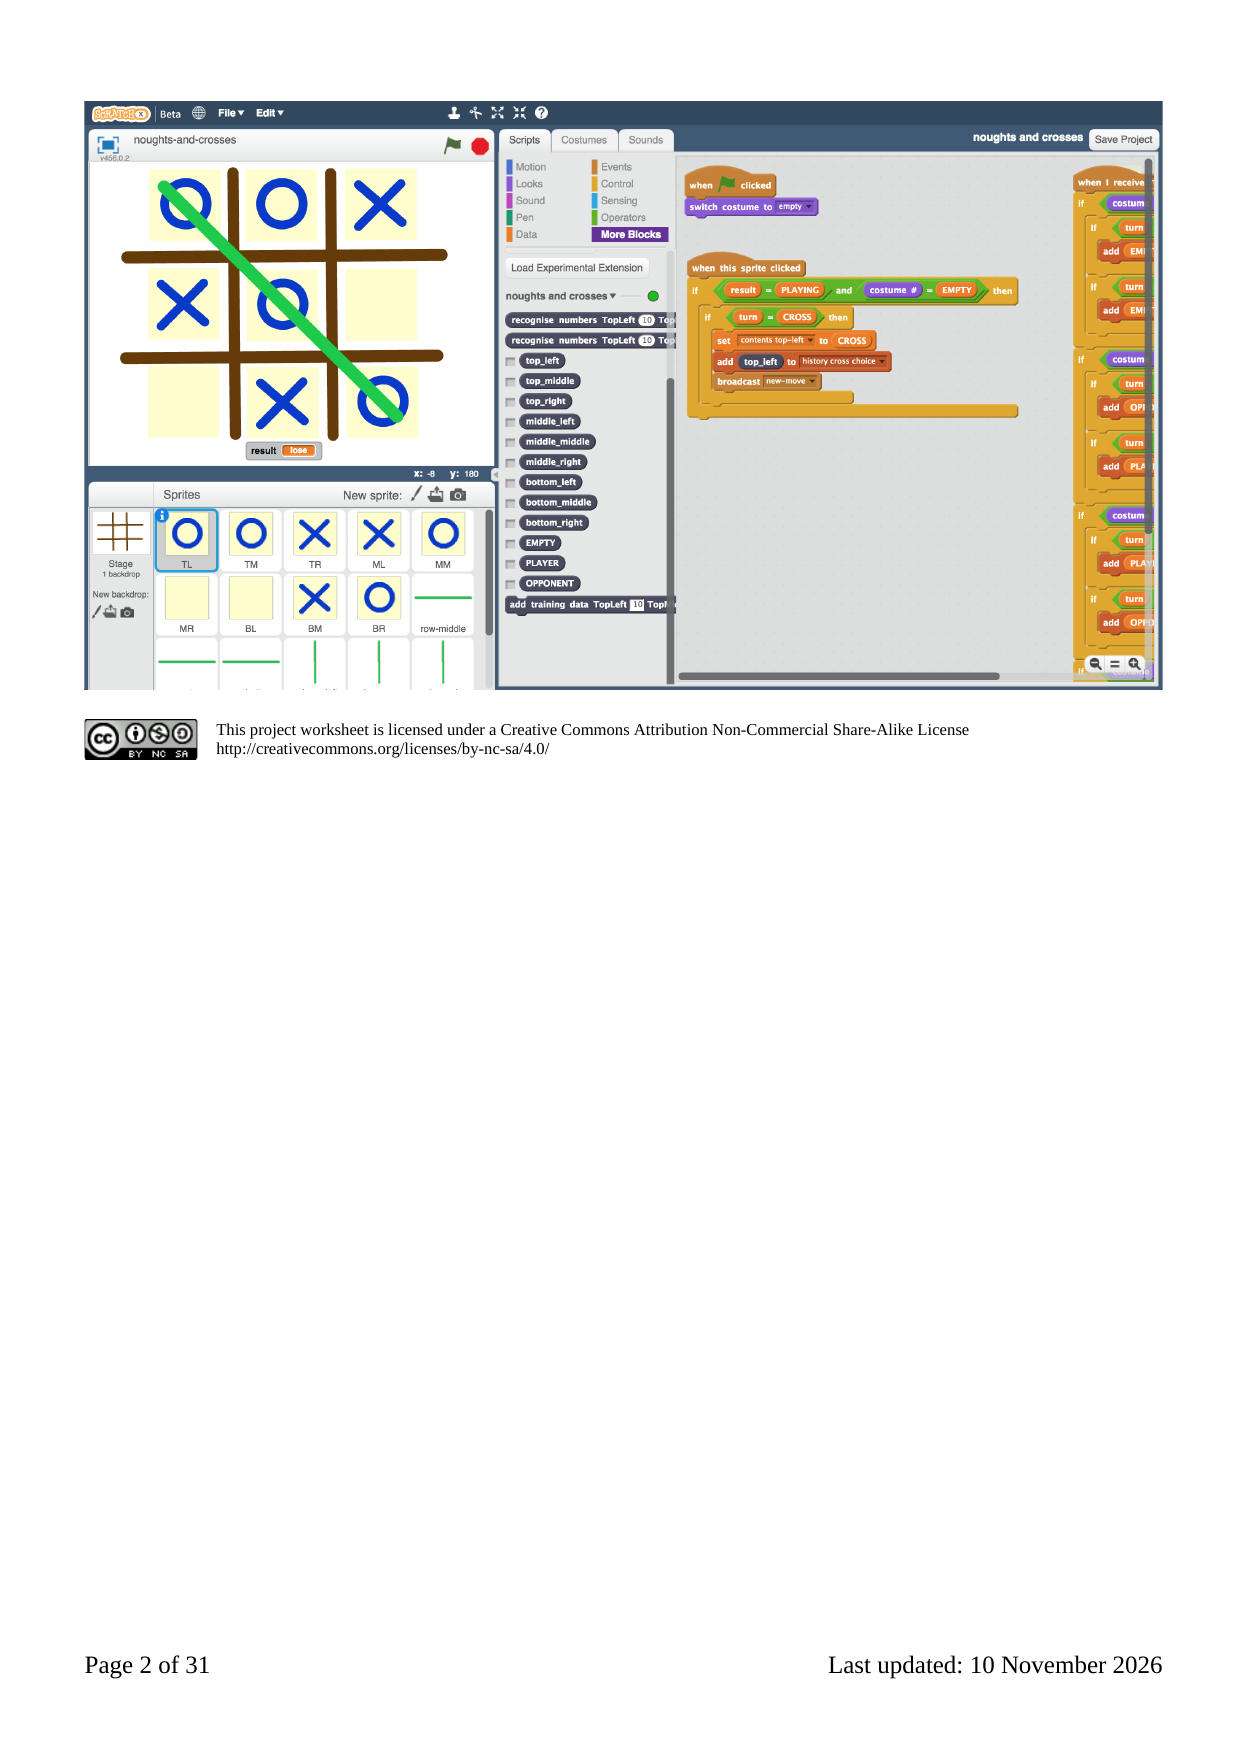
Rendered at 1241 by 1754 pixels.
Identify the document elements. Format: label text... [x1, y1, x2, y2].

picture [84, 101, 1163, 690]
picture [84, 719, 198, 760]
text This project worksheet is licensed under a Creative Commons Attribution Non-Commercial Share-Alike License [198, 719, 1163, 739]
text http://creativecommons.org/licenses/by-nc-sa/4.0/ [198, 739, 1163, 758]
